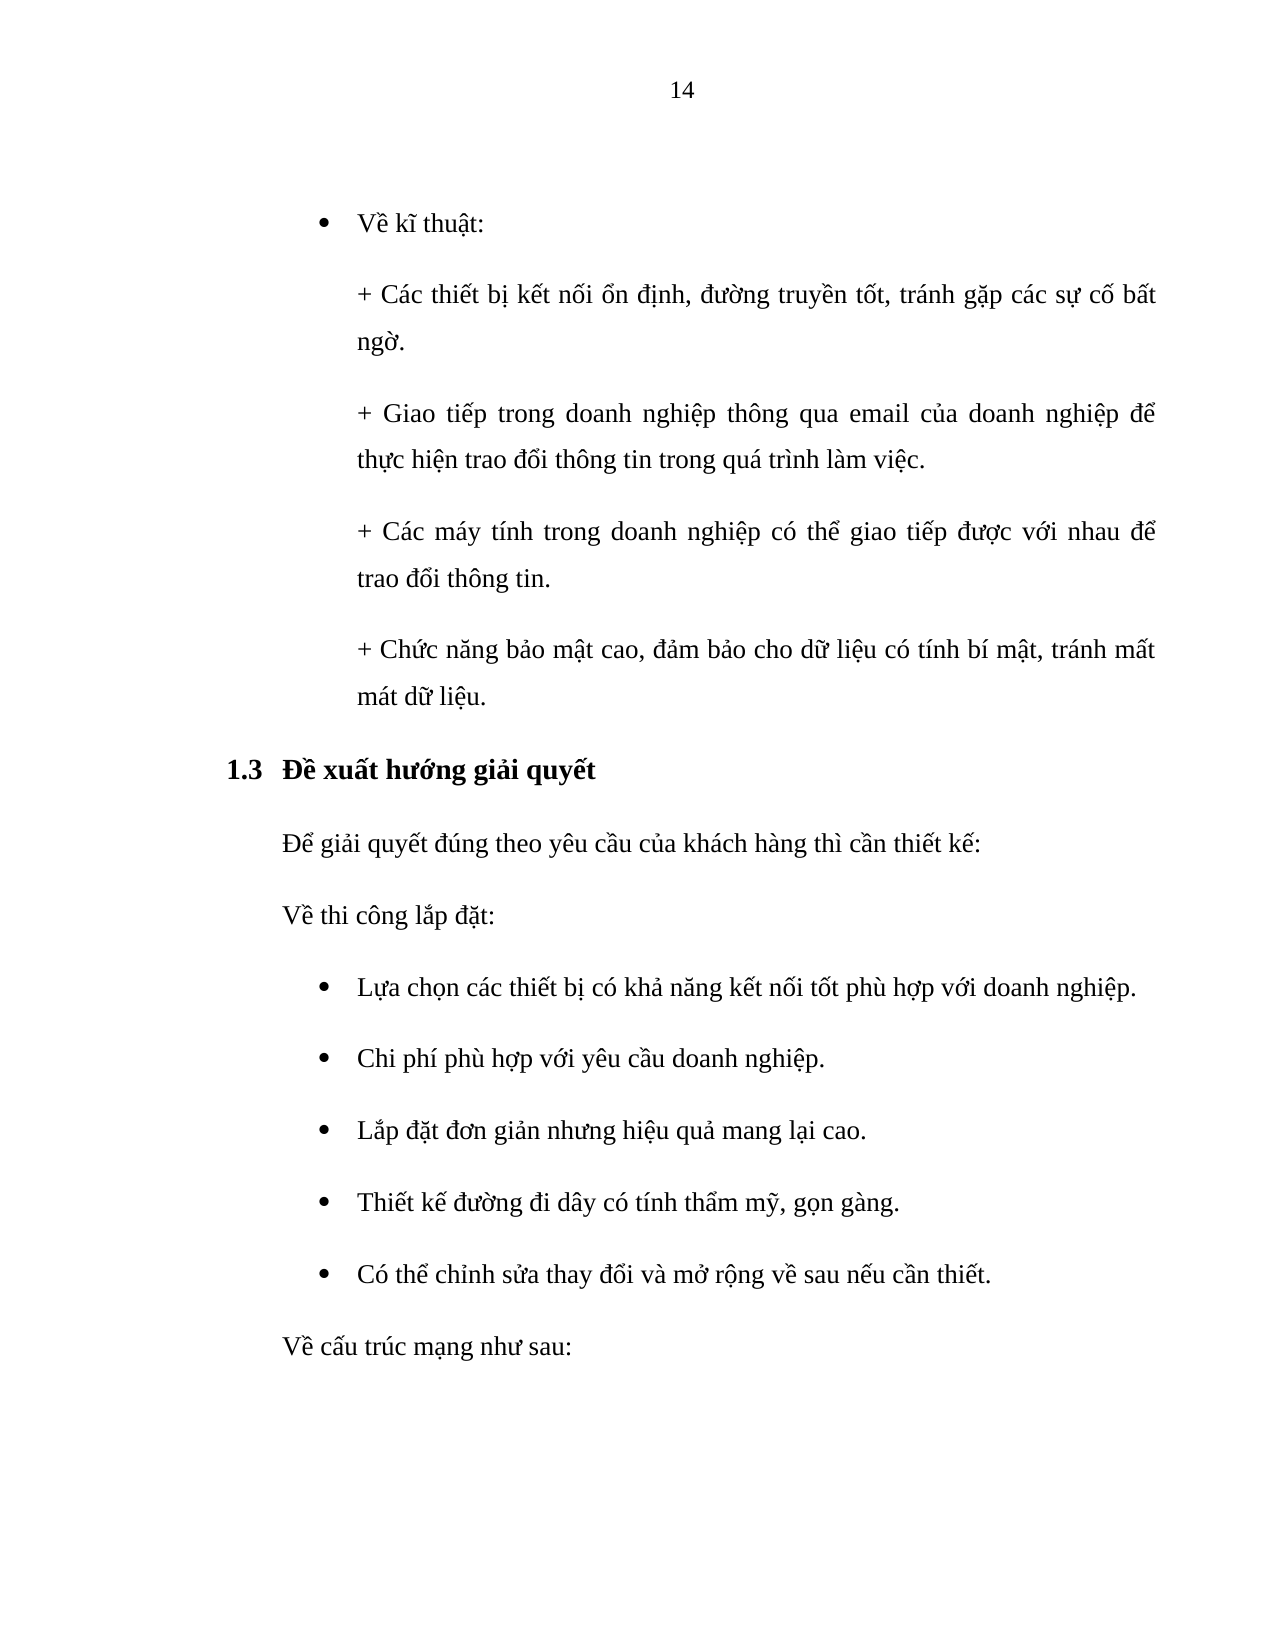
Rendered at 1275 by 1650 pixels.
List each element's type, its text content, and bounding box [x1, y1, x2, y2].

list Lắp đặt đơn giản nhưng hiệu quả mang lại cao. [319, 1114, 1157, 1146]
text + Các máy tính trong doanh nghiệp có thể giao tiếp được với nhau để trao đổi thông tin. [357, 515, 1157, 593]
list Có thể chỉnh sửa thay đổi và mở rộng về sau nếu cần thiết. [319, 1258, 1157, 1289]
text Về cấu trúc mạng như sau: [207, 1330, 1157, 1361]
list Lựa chọn các thiết bị có khả năng kết nối tốt phù hợp với doanh nghiệp. [319, 971, 1157, 1002]
text + Các thiết bị kết nối ổn định, đường truyền tốt, tránh gặp các sự cố bất ngờ. [357, 279, 1157, 356]
text Về thi công lắp đặt: [207, 899, 1157, 930]
text + Chức năng bảo mật cao, đảm bảo cho dữ liệu có tính bí mật, tránh mất mát dữ liệu. [357, 634, 1157, 711]
text + Giao tiếp trong doanh nghiệp thông qua email của doanh nghiệp để thực hiện trao đổi thông tin trong quá trình làm việc. [357, 397, 1157, 475]
list Chi phí phù hợp với yêu cầu doanh nghiệp. [319, 1042, 1157, 1074]
list Về kĩ thuật: [319, 207, 1157, 238]
text Để giải quyết đúng theo yêu cầu của khách hàng thì cần thiết kế: [207, 827, 1157, 858]
list Thiết kế đường đi dây có tính thẩm mỹ, gọn gàng. [319, 1186, 1157, 1217]
list Đề xuất hướng giải quyết [244, 752, 1157, 786]
